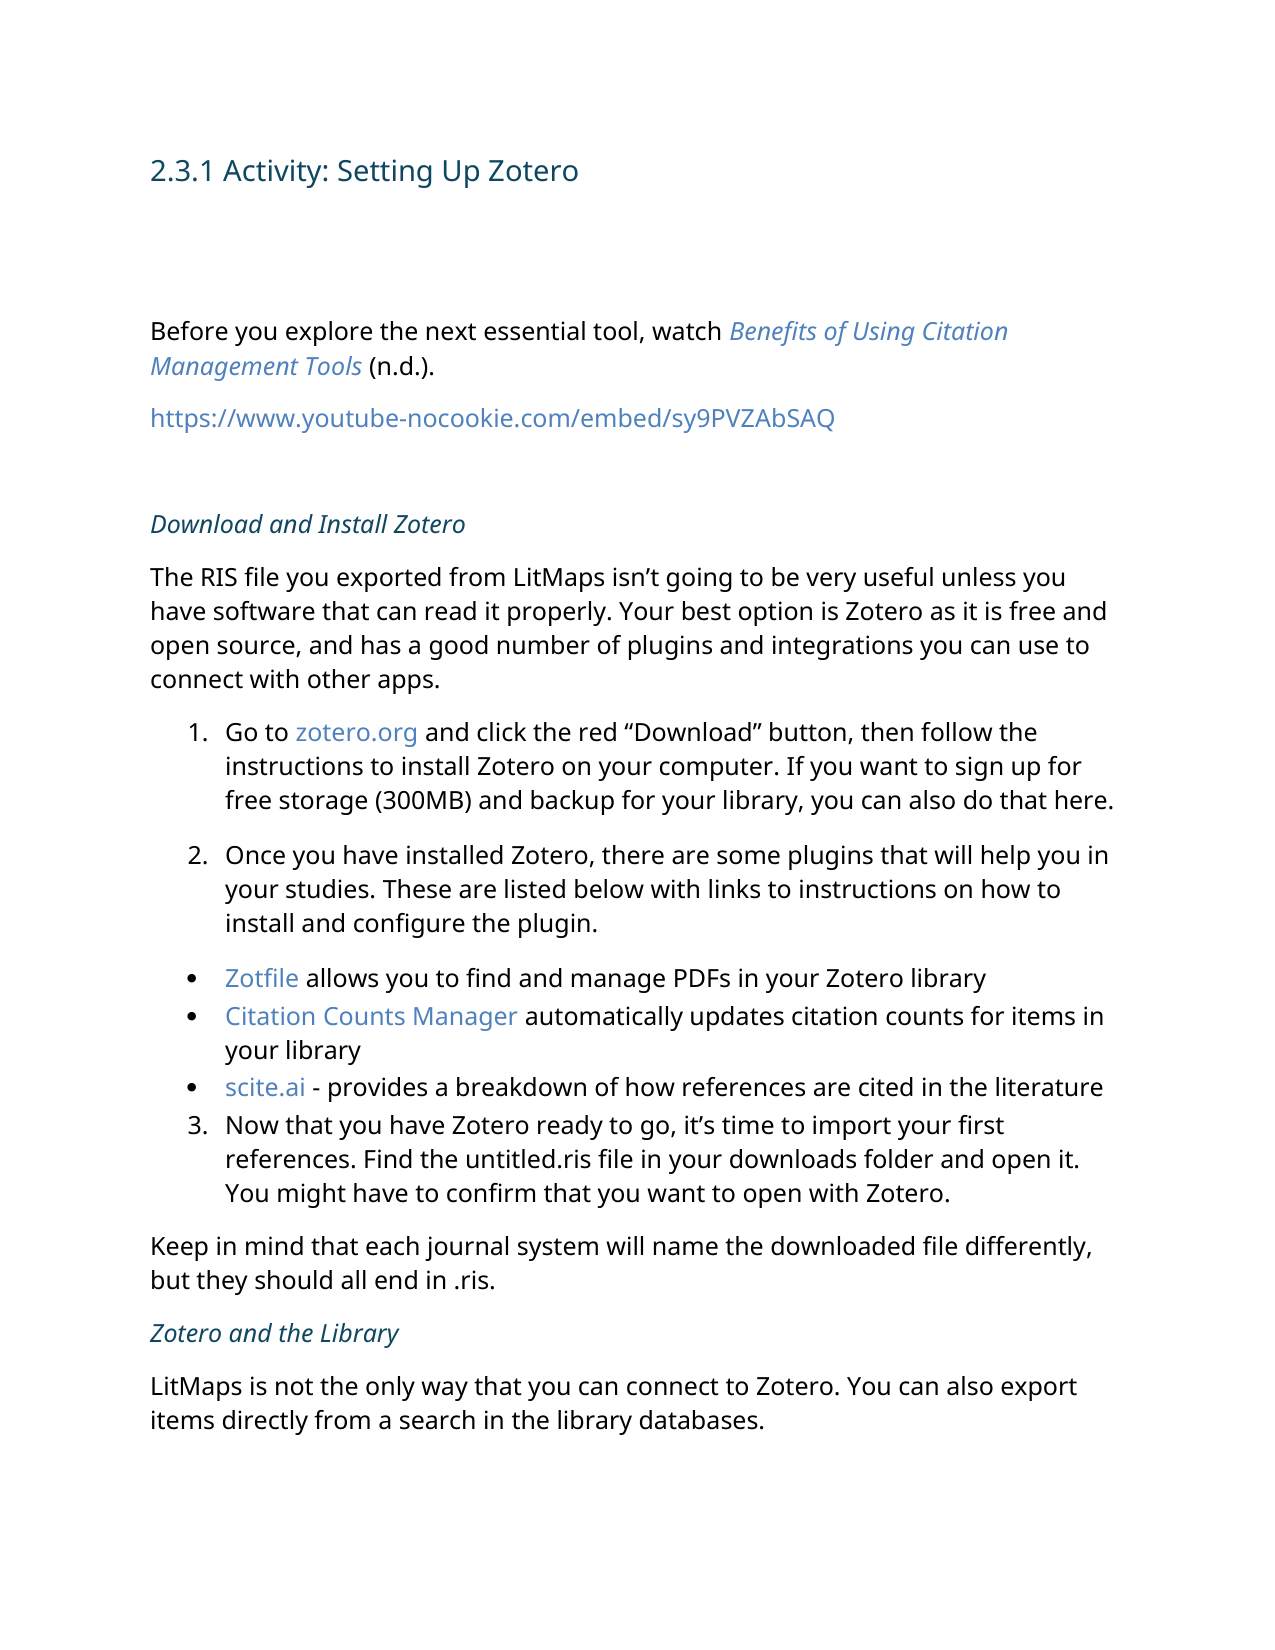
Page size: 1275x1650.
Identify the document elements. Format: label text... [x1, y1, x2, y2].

text Keep in mind that each journal system will name the downloaded file differently, but they should all end in .ris. [150, 1229, 1125, 1297]
subtitle 2.3.1 Activity: Setting Up Zotero [150, 150, 1125, 190]
subtitle Download and Install Zotero [150, 507, 1125, 541]
subtitle Zotero and the Library [150, 1316, 1125, 1350]
list Go to zotero.org and click the red “Download” button, then follow the instructions to install Zotero on your computer. If you want to sign up for free storage (300MB) and backup for your library, you can also do that here. [187, 714, 1125, 817]
list Once you have installed Zotero, there are some plugins that will help you in your studies. These are listed below with links to instructions on how to install and configure the plugin. [187, 837, 1125, 939]
list Now that you have Zotero ready to go, it’s time to import your first references. Find the untitled.ris file in your downloads folder and open it. You might have to confirm that you want to open with Zotero. [187, 1108, 1125, 1210]
text https://www.youtube-nocookie.com/embed/sy9PVZAbSAQ [150, 401, 1125, 435]
text Before you explore the next essential tool, watch Benefits of Using Citation Management Tools (n.d.). [150, 314, 1125, 382]
text LitMaps is not the only way that you can connect to Zotero. You can also export items directly from a search in the library databases. [150, 1368, 1125, 1437]
text The RIS file you exported from LitMaps isn’t going to be very useful unless you have software that can read it properly. Your best option is Zotero as it is free and open source, and has a good number of plugins and integrations you can use to connect with other apps. [150, 559, 1125, 696]
list Citation Counts Manager automatically updates citation counts for items in your library [187, 998, 1125, 1066]
list scite.ai - provides a breakdown of how references are cited in the literature [187, 1070, 1125, 1104]
list Zotfile allows you to find and manage PDFs in your Zotero library [187, 960, 1125, 994]
